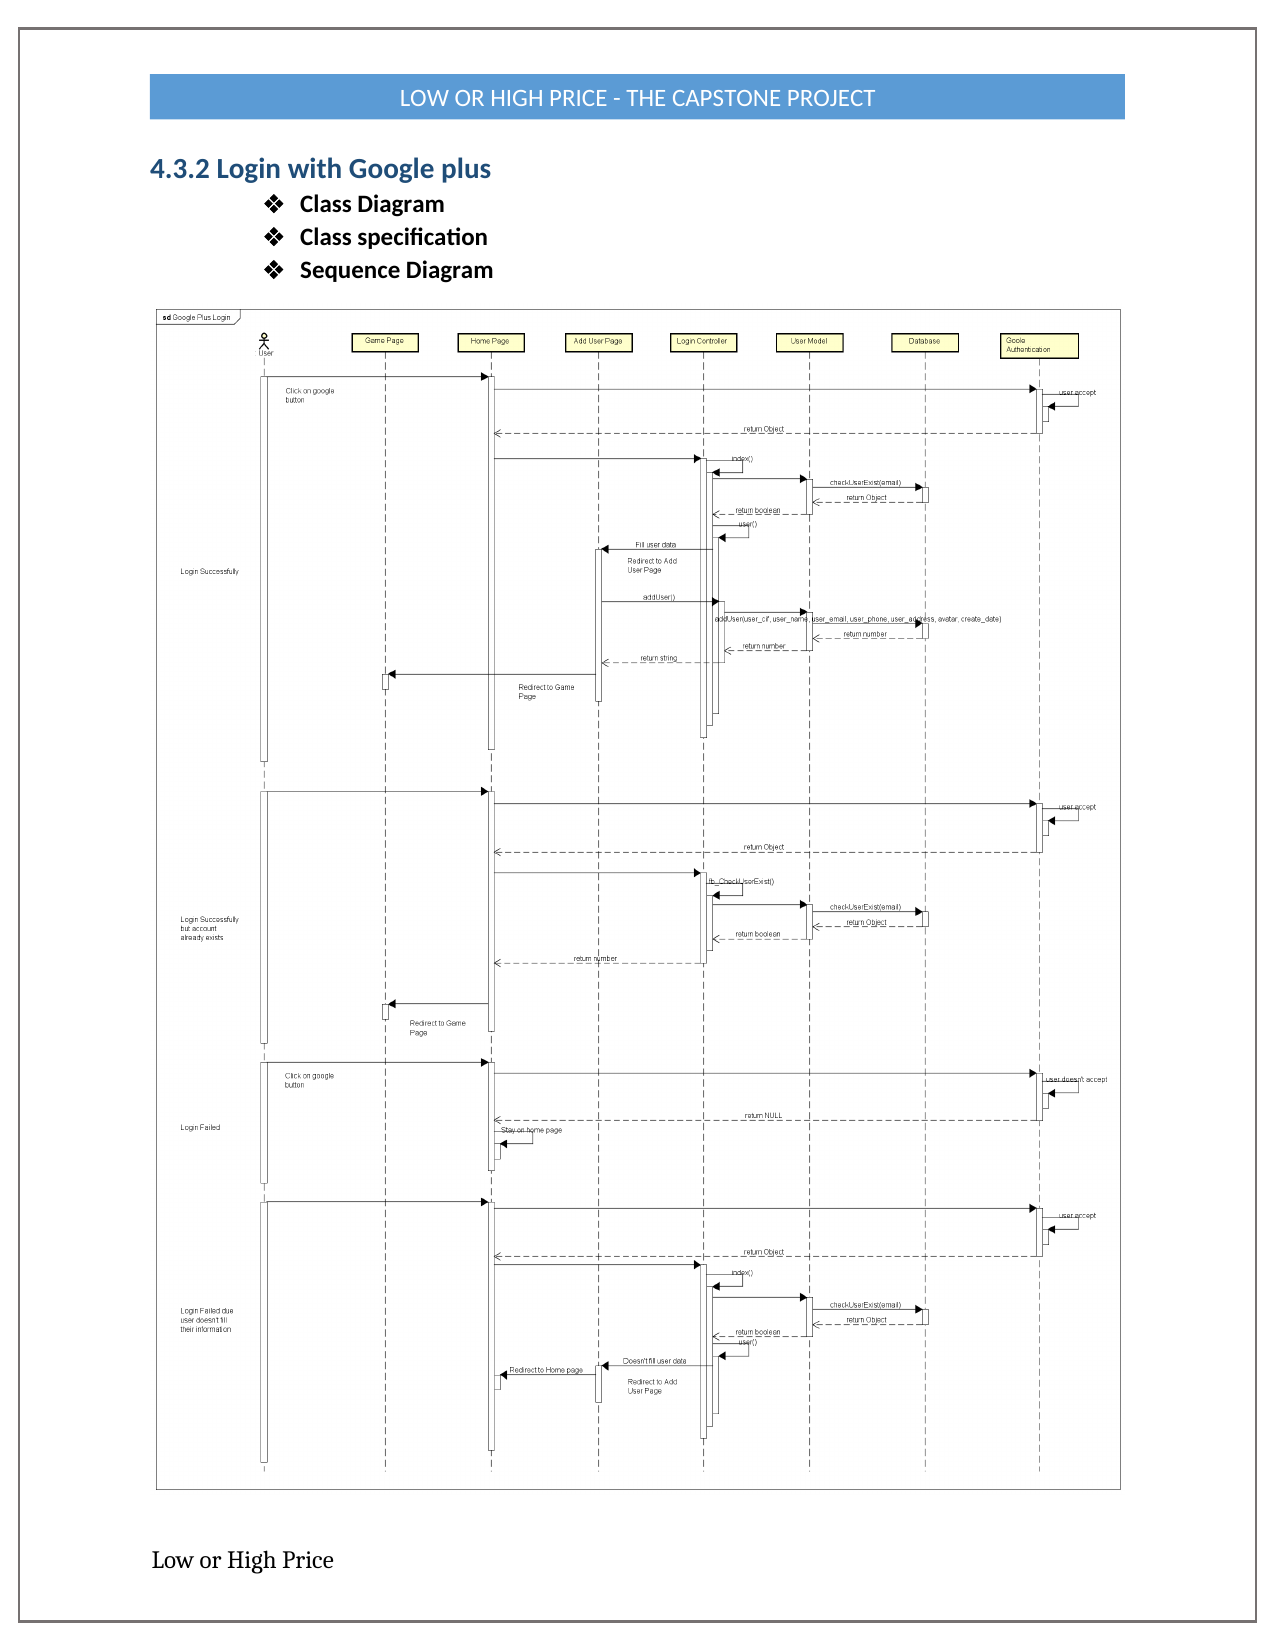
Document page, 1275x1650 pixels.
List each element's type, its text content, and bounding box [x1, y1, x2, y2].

list Class Diagram [262, 188, 1125, 219]
picture [150, 303, 1125, 1495]
subtitle 4.3.2 Login with Google plus [150, 150, 1125, 186]
list Sequence Diagram [262, 254, 1125, 285]
list Class specification [262, 221, 1125, 252]
